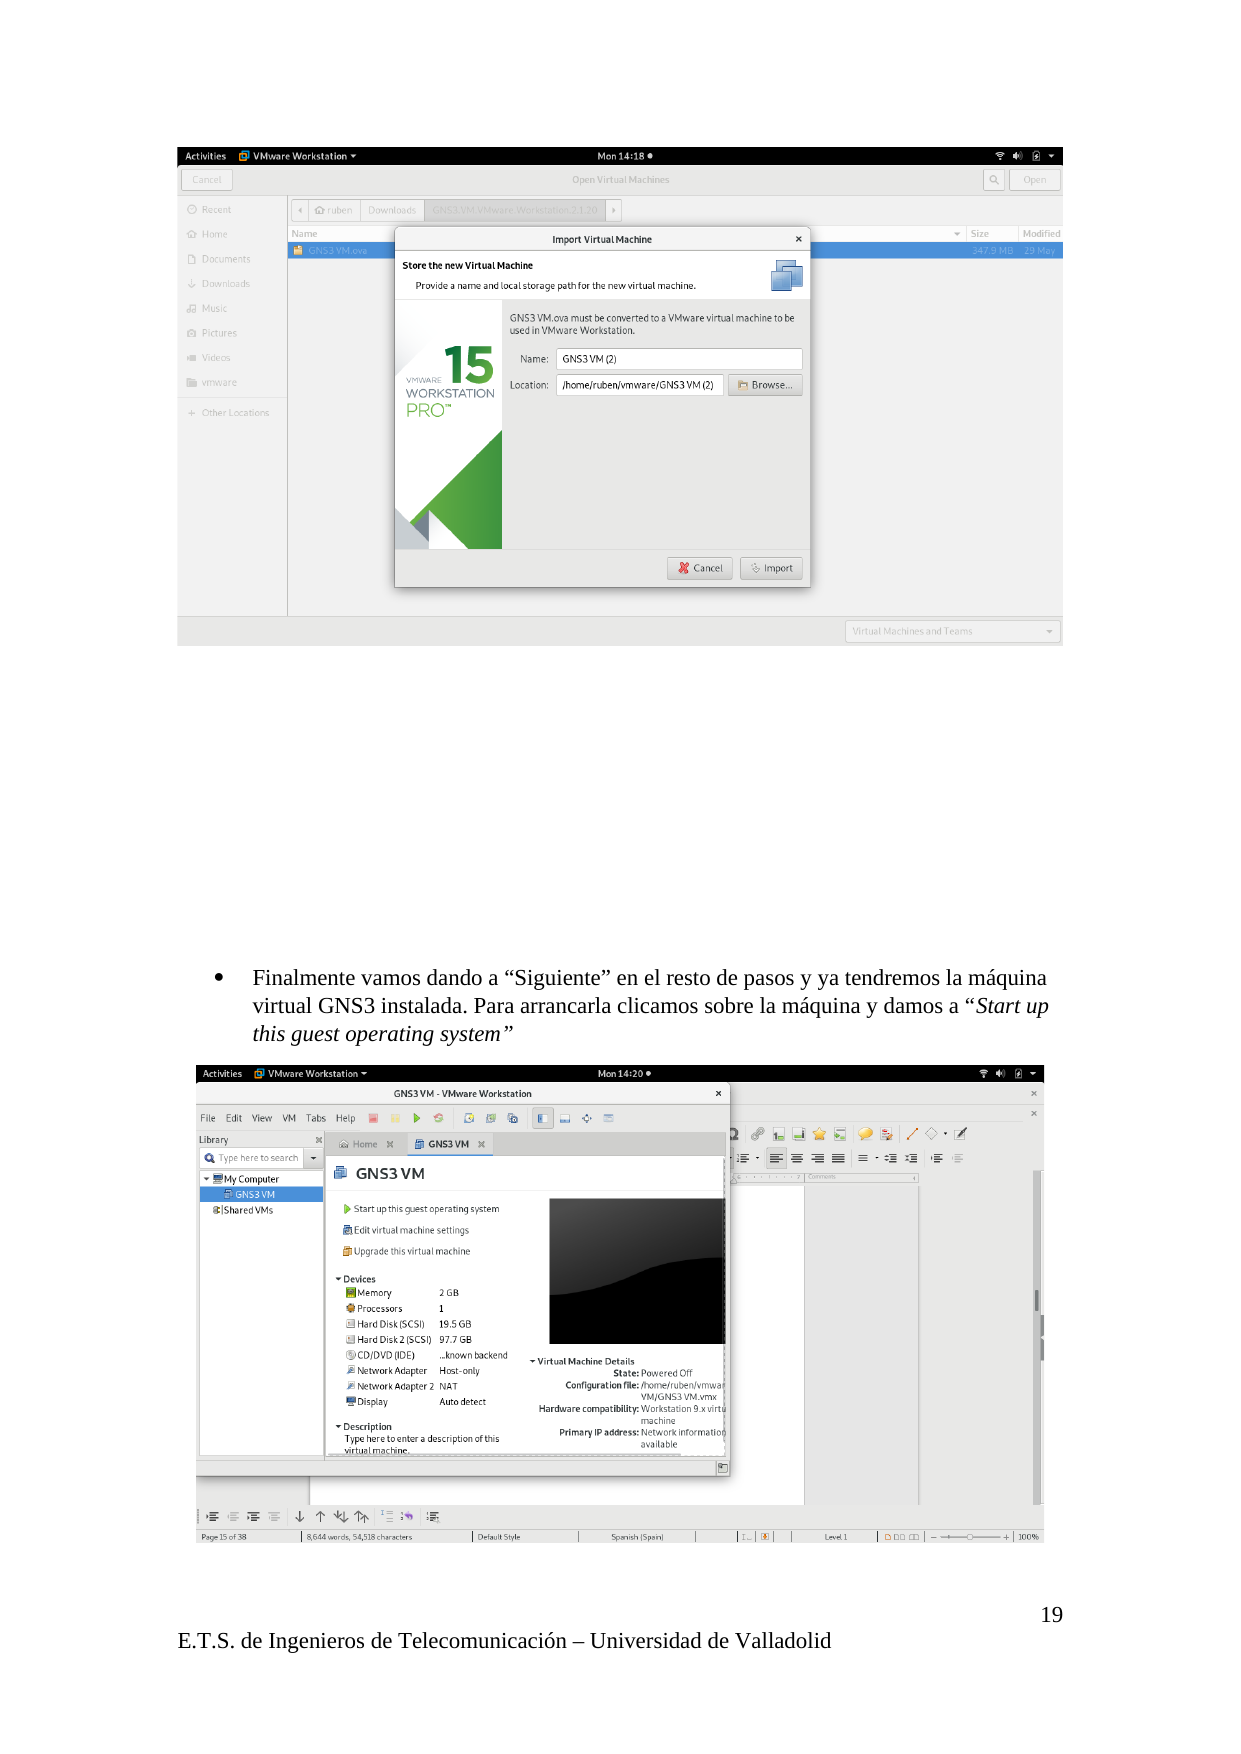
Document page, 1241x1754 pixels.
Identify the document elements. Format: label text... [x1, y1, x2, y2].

picture [196, 1065, 1045, 1543]
list Finalmente vamos dando a “Siguiente” en el resto de pasos y ya tendremos la máquina virtual GNS3 instalada. Para arrancarla clicamos sobre la máquina y damos a “Start up this guest operating system” [215, 963, 1063, 1047]
picture [177, 147, 1063, 646]
